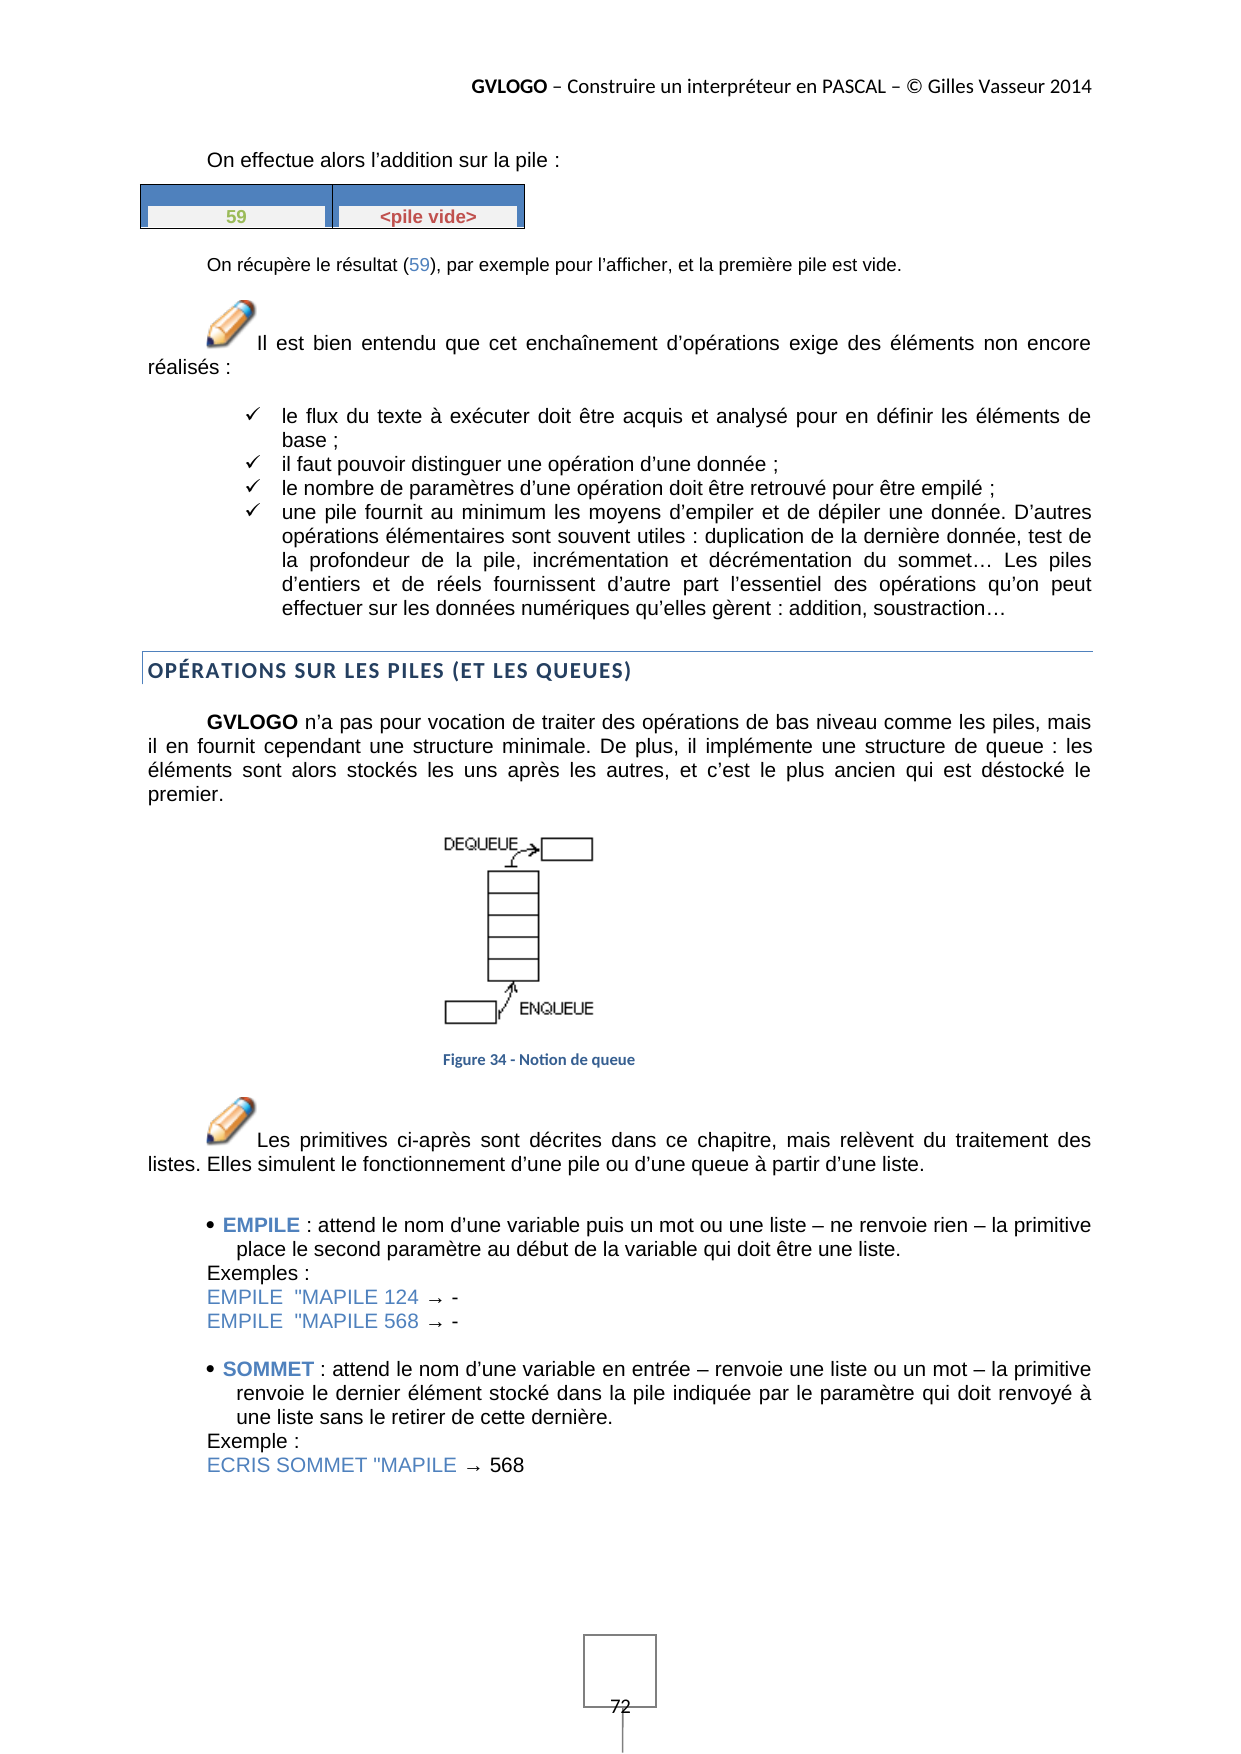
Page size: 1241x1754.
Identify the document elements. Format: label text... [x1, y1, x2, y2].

list SOMMET : attend le nom d’une variable en entrée – renvoie une liste ou un mot – la primitive renvoie le dernier élément stocké dans la pile indiquée par le paramètre qui doit renvoyé à une liste sans le retirer de cette dernière. [207, 1357, 1093, 1428]
list EMPILE : attend le nom d’une variable puis un mot ou une liste – ne renvoie rien – la primitive place le second paramètre au début de la variable qui doit être une liste. [207, 1213, 1093, 1261]
text On récupère le résultat (59), par exemple pour l’afficher, et la première pile est vide. [148, 253, 1093, 275]
list le flux du texte à exécuter doit être acquis et analysé pour en définir les éléments de base ; [244, 403, 1093, 451]
picture [206, 1097, 257, 1148]
picture [206, 300, 257, 351]
list il faut pouvoir distinguer une opération d’une donnée ; [244, 451, 1093, 476]
list une pile fournit au minimum les moyens d’empiler et de dépiler une donnée. D’autres opérations élémentaires sont souvent utiles : duplication de la dernière donnée, test de la profondeur de la pile, incrémentation et décrémentation du sommet… Les piles d’entiers et de réels fournissent d’autre part l’essentiel des opérations qu’on peut effectuer sur les données numériques qu’elles gèrent : addition, soustraction… [244, 499, 1093, 619]
picture [442, 830, 598, 1029]
text Il est bien entendu que cet enchaînement d’opérations exige des éléments non encore réalisés : [148, 300, 1093, 378]
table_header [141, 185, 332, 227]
text ECRIS SOMMET "MAPILE → 568 [148, 1452, 1093, 1476]
text EMPILE "MAPILE 568 → - [148, 1309, 1093, 1333]
text EMPILE "MAPILE 124 → - [148, 1285, 1093, 1309]
text Exemples : [148, 1261, 1093, 1285]
text On effectue alors l’addition sur la pile : [148, 148, 1093, 172]
text Les primitives ci-après sont décrites dans ce chapitre, mais relèvent du traitement des listes. Elles simulent le fonctionnement d’une pile ou d’une queue à partir d’une liste. [148, 1098, 1093, 1176]
list le nombre de paramètres d’une opération doit être retrouvé pour être empilé ; [244, 476, 1093, 499]
subtitle Opérations sur les piles (et les queues) [143, 652, 1093, 684]
text Exemple : [148, 1428, 1093, 1452]
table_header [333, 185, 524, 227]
text GVLOGO n’a pas pour vocation de traiter des opérations de bas niveau comme les piles, mais il en fournit cependant une structure minimale. De plus, il implémente une structure de queue : les éléments sont alors stockés les uns après les autres, et c’est le plus ancien qui est déstocké le premier. [148, 709, 1093, 805]
